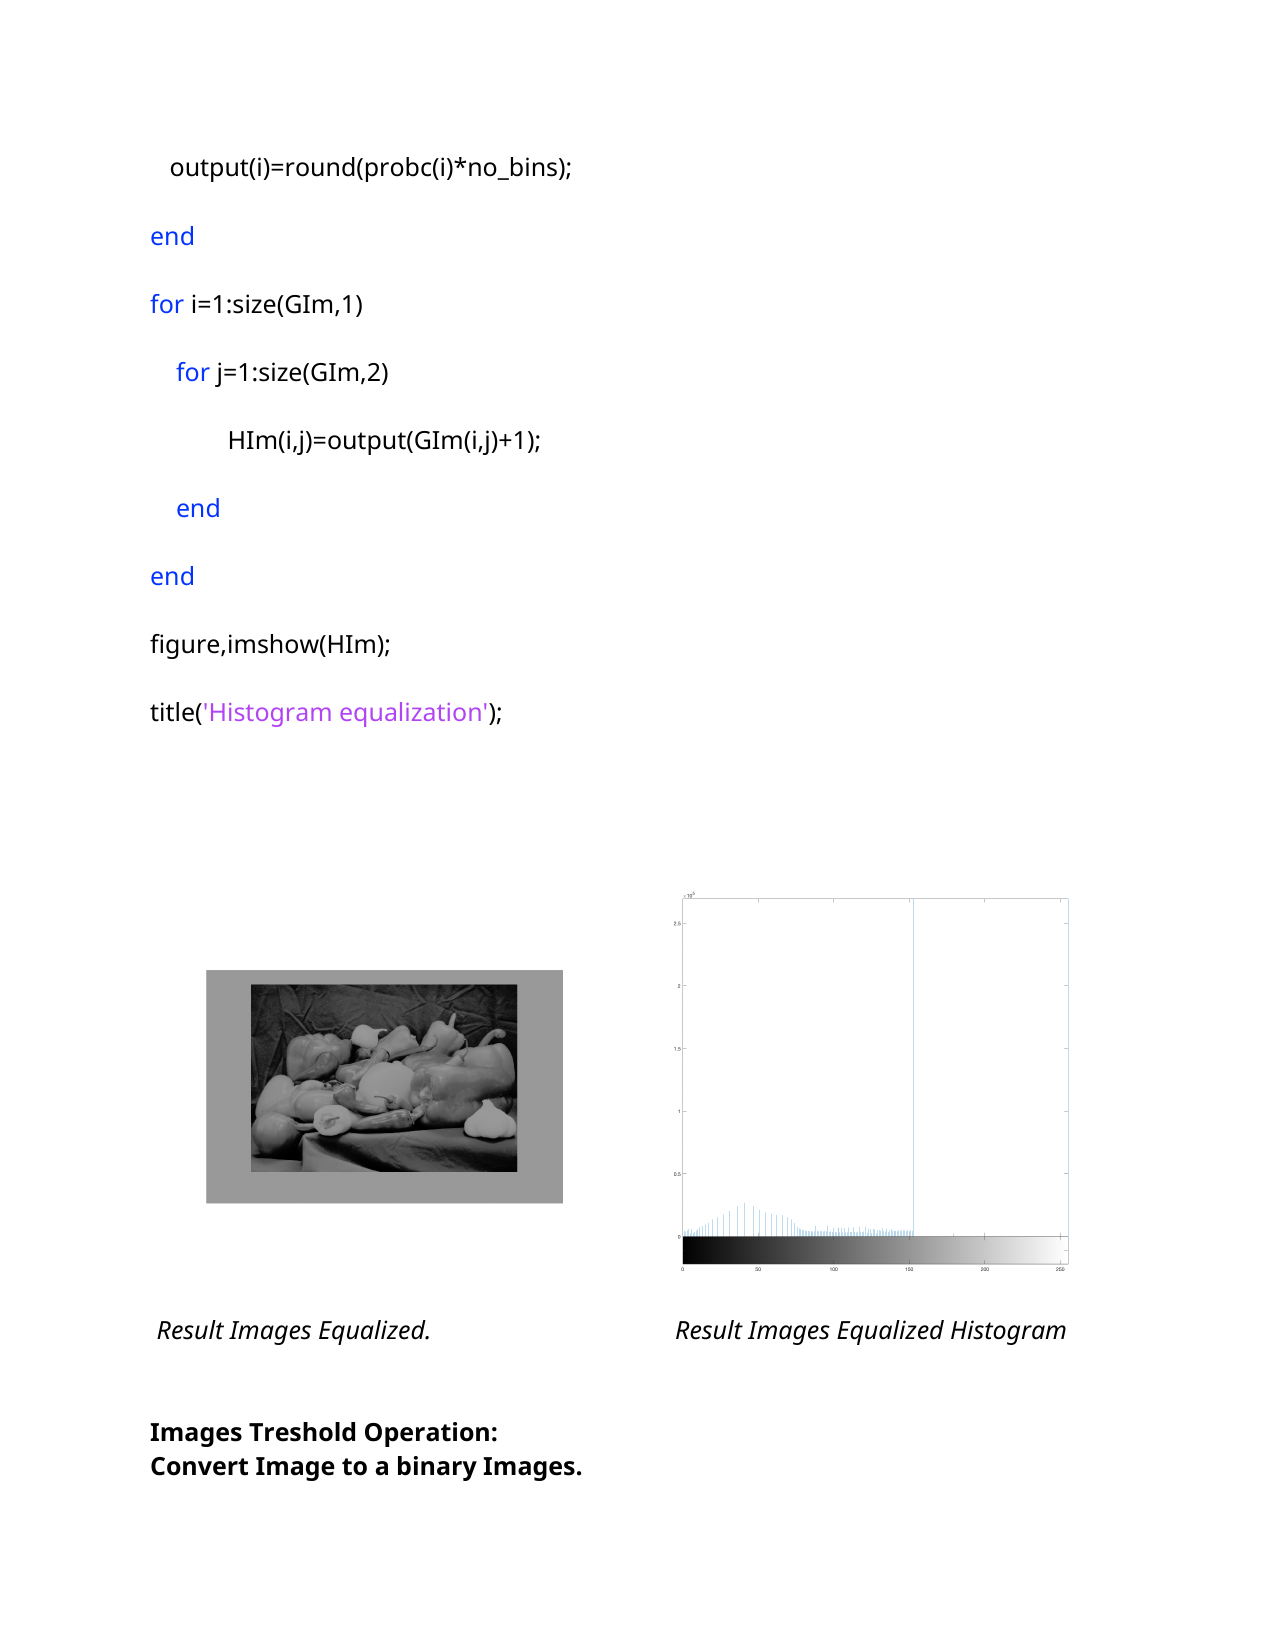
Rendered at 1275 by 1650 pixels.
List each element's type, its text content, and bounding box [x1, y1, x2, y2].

text Images Treshold Operation: [150, 1415, 1125, 1449]
text Result Images Equalized. Result Images Equalized Histogram [150, 1312, 1125, 1347]
text for i=1:size(GIm,1) [150, 286, 1125, 320]
text end [150, 491, 1125, 525]
text figure,imshow(HIm); [150, 627, 1125, 661]
text output(i)=round(probc(i)*no_bins); [150, 150, 1125, 184]
text HIm(i,j)=output(GIm(i,j)+1); [150, 422, 1125, 457]
text for j=1:size(GIm,2) [150, 354, 1125, 388]
text title('Histogram equalization'); [150, 695, 1125, 729]
text end [150, 559, 1125, 593]
picture [150, 865, 1115, 1313]
text end [150, 218, 1125, 252]
text Convert Image to a binary Images. [150, 1449, 1125, 1483]
